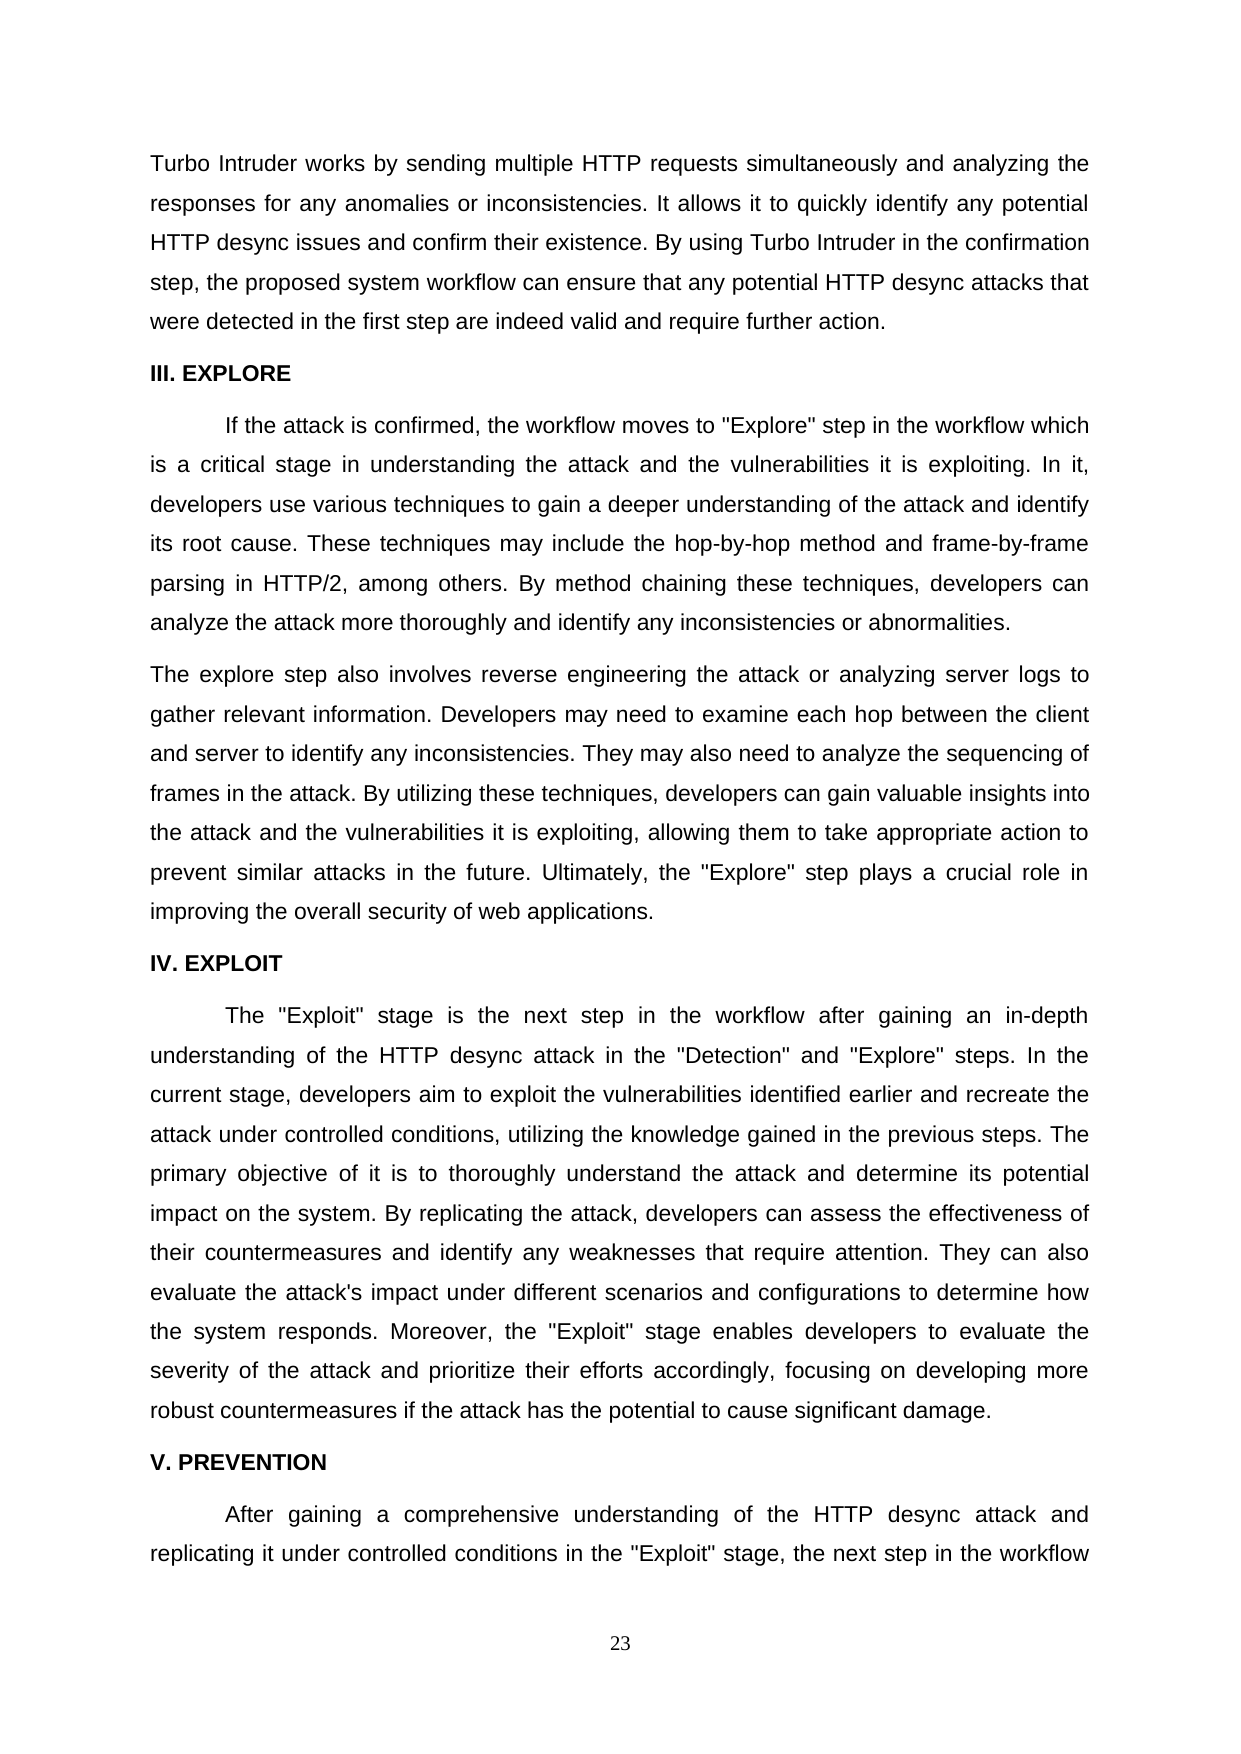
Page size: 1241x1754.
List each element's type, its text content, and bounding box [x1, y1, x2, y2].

text Turbo Intruder works by sending multiple HTTP requests simultaneously and analyzing the responses for any anomalies or inconsistencies. It allows it to quickly identify any potential HTTP desync issues and confirm their existence. By using Turbo Intruder in the confirmation step, the proposed system workflow can ensure that any potential HTTP desync attacks that were detected in the first step are indeed valid and require further action. [150, 150, 1090, 334]
text IV. EXPLOIT [150, 950, 1090, 976]
text If the attack is confirmed, the workflow moves to "Explore" step in the workflow which is a critical stage in understanding the attack and the vulnerabilities it is exploiting. In it, developers use various techniques to gain a deeper understanding of the attack and identify its root cause. These techniques may include the hop-by-hop method and frame-by-frame parsing in HTTP/2, among others. By method chaining these techniques, developers can analyze the attack more thoroughly and identify any inconsistencies or abnormalities. [150, 412, 1090, 636]
text The explore step also involves reverse engineering the attack or analyzing server logs to gather relevant information. Developers may need to examine each hop between the client and server to identify any inconsistencies. They may also need to analyze the sequencing of frames in the attack. By utilizing these techniques, developers can gain valuable insights into the attack and the vulnerabilities it is exploiting, allowing them to take appropriate action to prevent similar attacks in the future. Ultimately, the "Explore" step plays a crucial role in improving the overall security of web applications. [150, 661, 1090, 924]
text V. PREVENTION [150, 1449, 1090, 1475]
text III. EXPLORE [150, 360, 1090, 386]
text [150, 1501, 1090, 1567]
text The "Exploit" stage is the next step in the workflow after gaining an in-depth understanding of the HTTP desync attack in the "Detection" and "Explore" steps. In the current stage, developers aim to exploit the vulnerabilities identified earlier and recreate the attack under controlled conditions, utilizing the knowledge gained in the previous steps. The primary objective of it is to thoroughly understand the attack and determine its potential impact on the system. By replicating the attack, developers can assess the effectiveness of their countermeasures and identify any weaknesses that require attention. They can also evaluate the attack's impact under different scenarios and configurations to determine how the system responds. Moreover, the "Exploit" stage enables developers to evaluate the severity of the attack and prioritize their efforts accordingly, focusing on developing more robust countermeasures if the attack has the potential to cause significant damage. [150, 1002, 1090, 1423]
